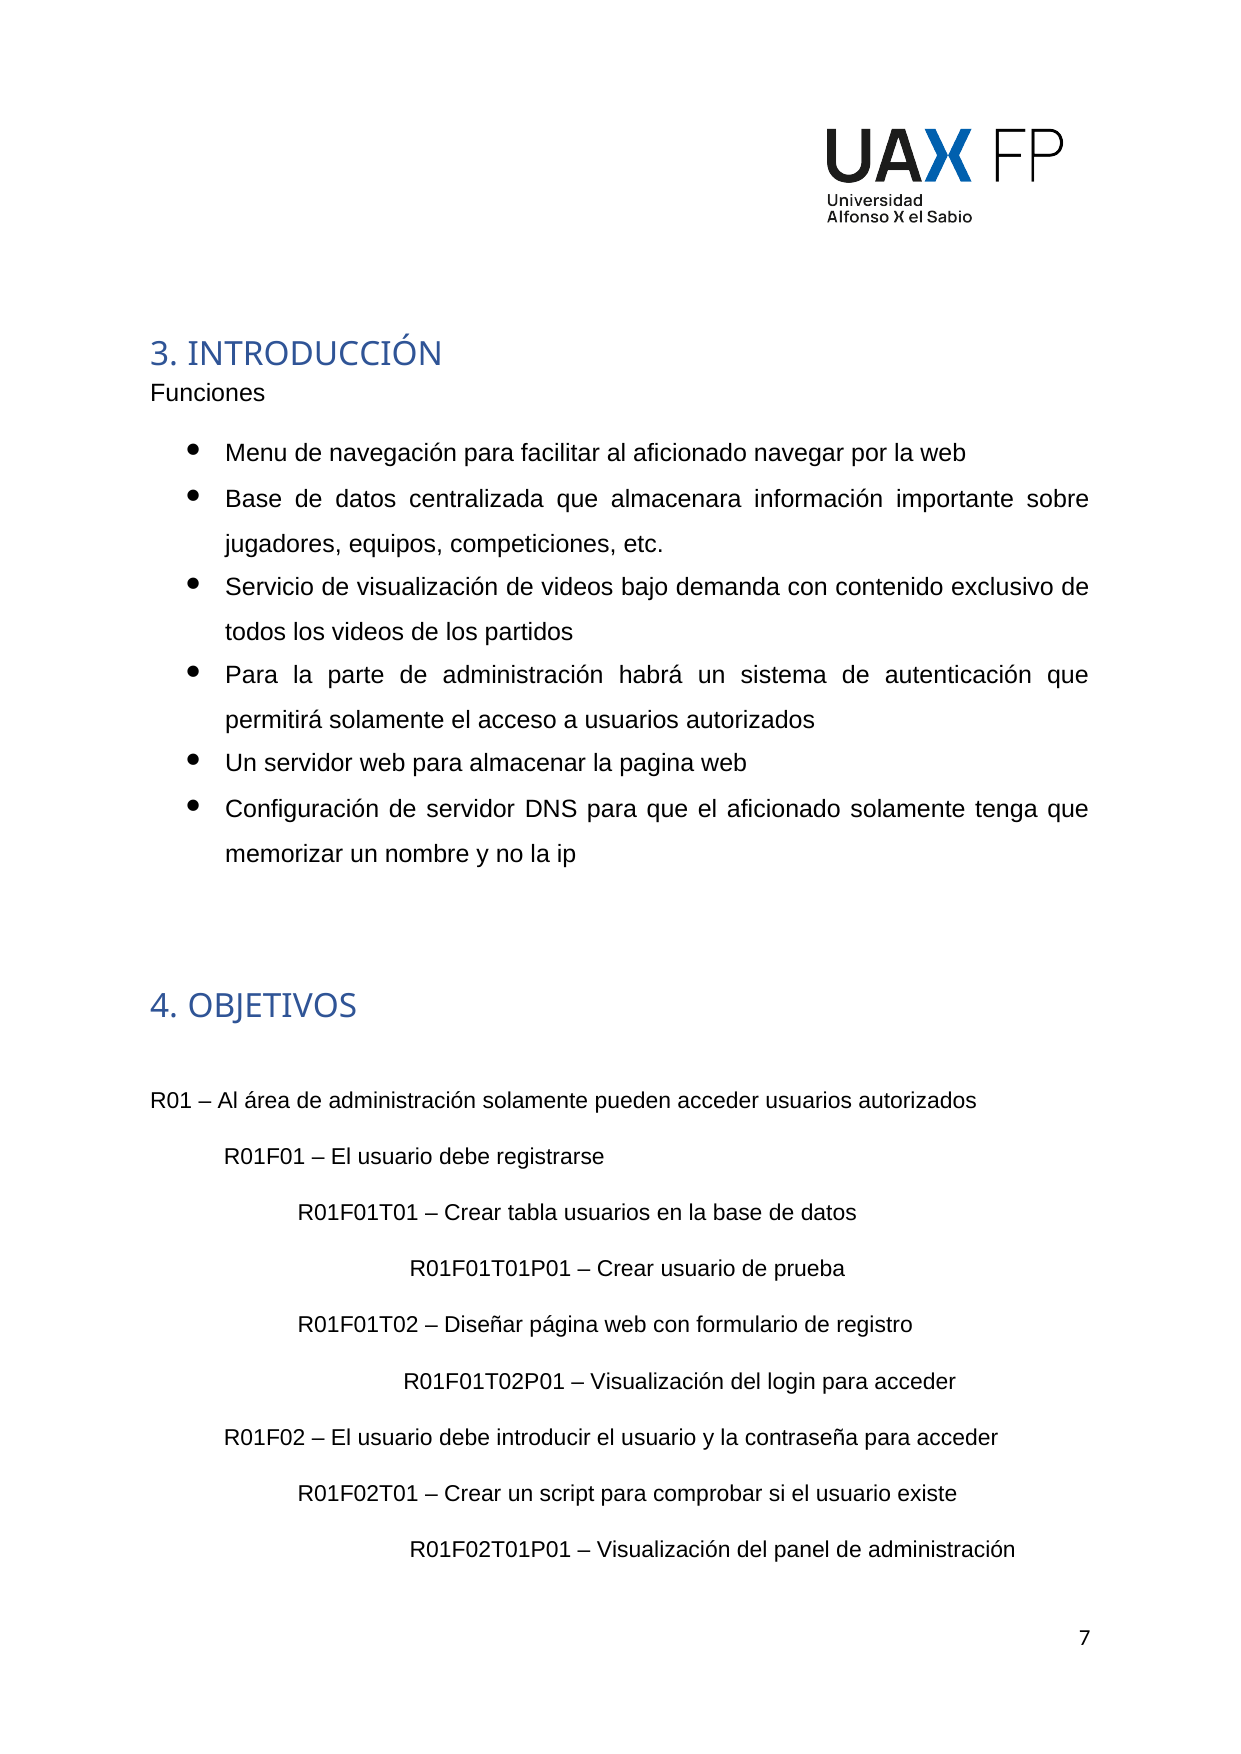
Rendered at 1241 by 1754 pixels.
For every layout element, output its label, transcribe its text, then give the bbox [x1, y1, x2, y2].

list Menu de navegación para facilitar al aficionado navegar por la web [187, 438, 1090, 469]
text R01F01T02P01 – Visualización del login para acceder [150, 1368, 1090, 1394]
list Configuración de servidor DNS para que el aficionado solamente tenga que memorizar un nombre y no la ip [187, 794, 1090, 868]
text R01F01 – El usuario debe registrarse [150, 1143, 1090, 1169]
list Un servidor web para almacenar la pagina web [187, 748, 1090, 779]
picture [800, 103, 1089, 249]
list Base de datos centralizada que almacenara información importante sobre jugadores, equipos, competiciones, etc. [187, 484, 1090, 558]
subtitle OBJETIVOS [150, 982, 1090, 1027]
text R01F02T01 – Crear un script para comprobar si el usuario existe [150, 1480, 1090, 1506]
text R01F01T01P01 – Crear usuario de prueba [150, 1255, 1090, 1282]
list Servicio de visualización de videos bajo demanda con contenido exclusivo de todos los videos de los partidos [187, 572, 1090, 646]
text R01F02T01P01 – Visualización del panel de administración [150, 1536, 1090, 1562]
subtitle INTRODUCCIÓN [150, 329, 1090, 375]
text R01F02 – El usuario debe introducir el usuario y la contraseña para acceder [150, 1424, 1090, 1450]
text R01 – Al área de administración solamente pueden acceder usuarios autorizados [150, 1087, 1090, 1113]
text Funciones [150, 378, 1090, 407]
text R01F01T02 – Diseñar página web con formulario de registro [150, 1311, 1090, 1338]
text R01F01T01 – Crear tabla usuarios en la base de datos [150, 1199, 1090, 1226]
list Para la parte de administración habrá un sistema de autenticación que permitirá solamente el acceso a usuarios autorizados [187, 660, 1090, 734]
